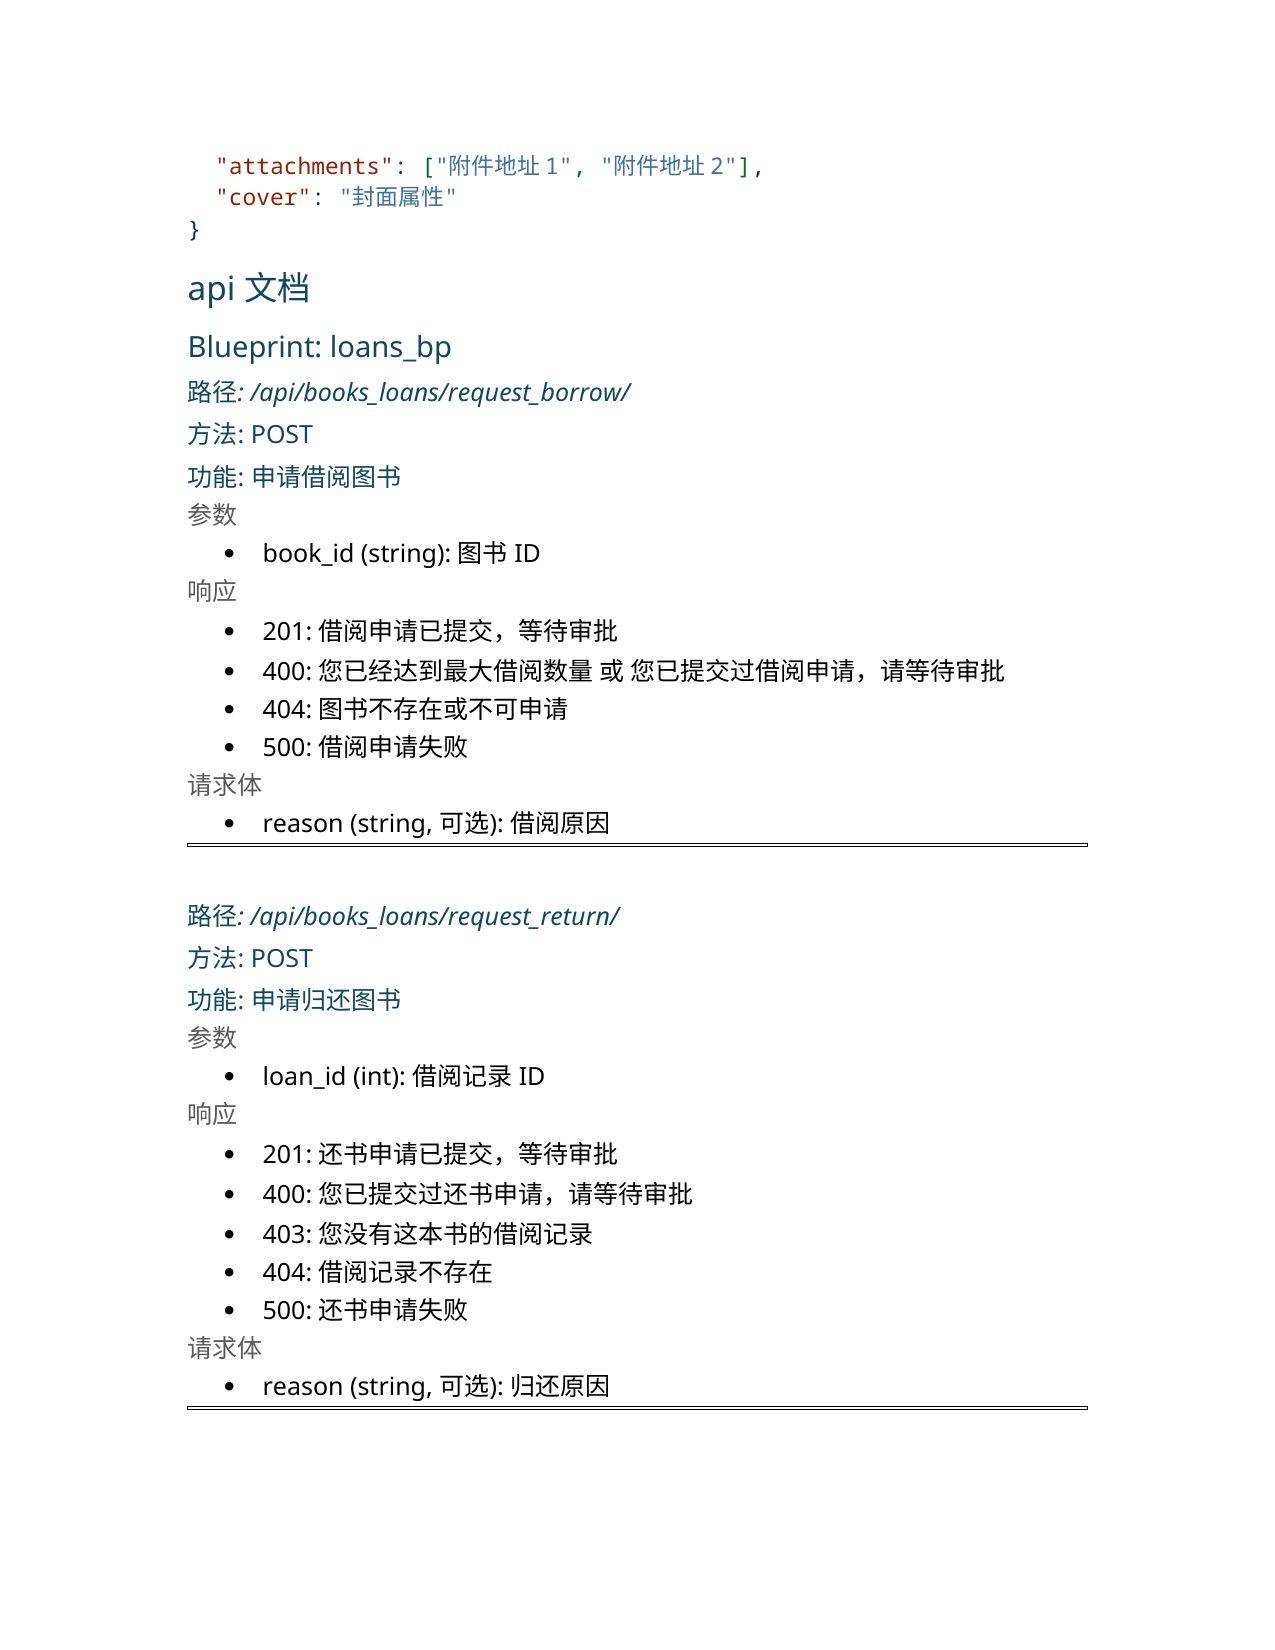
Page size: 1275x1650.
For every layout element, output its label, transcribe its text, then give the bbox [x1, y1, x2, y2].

subtitle 路径: /api/books_loans/request_borrow/ [187, 375, 1087, 409]
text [187, 150, 1087, 244]
list loan_id (int): 借阅记录 ID [225, 1059, 1087, 1093]
list 500: 借阅申请失败 [225, 729, 1087, 763]
subtitle api 文档 [187, 264, 1087, 310]
list 404: 图书不存在或不可申请 [225, 692, 1087, 726]
subtitle 请求体 [187, 1331, 1087, 1365]
list book_id (string): 图书 ID [225, 536, 1087, 569]
list reason (string, 可选): 借阅原因 [225, 805, 1087, 839]
subtitle 参数 [187, 498, 1087, 532]
list 201: 借阅申请已提交，等待审批 [225, 612, 1087, 648]
list reason (string, 可选): 归还原因 [225, 1369, 1087, 1403]
subtitle 路径: /api/books_loans/request_return/ [187, 898, 1087, 932]
subtitle 功能: 申请归还图书 [187, 983, 1087, 1017]
list 404: 借阅记录不存在 [225, 1255, 1087, 1289]
list 400: 您已提交过还书申请，请等待审批 [225, 1175, 1087, 1211]
list 201: 还书申请已提交，等待审批 [225, 1135, 1087, 1171]
subtitle Blueprint: loans_bp [187, 327, 1087, 366]
subtitle 方法: POST [187, 941, 1087, 974]
subtitle 响应 [187, 1097, 1087, 1131]
subtitle 请求体 [187, 768, 1087, 802]
subtitle 响应 [187, 574, 1087, 608]
list 403: 您没有这本书的借阅记录 [225, 1215, 1087, 1251]
list 500: 还书申请失败 [225, 1293, 1087, 1327]
list 400: 您已经达到最大借阅数量 或 您已提交过借阅申请，请等待审批 [225, 652, 1087, 688]
subtitle 方法: POST [187, 417, 1087, 451]
subtitle 功能: 申请借阅图书 [187, 459, 1087, 493]
subtitle 参数 [187, 1021, 1087, 1055]
